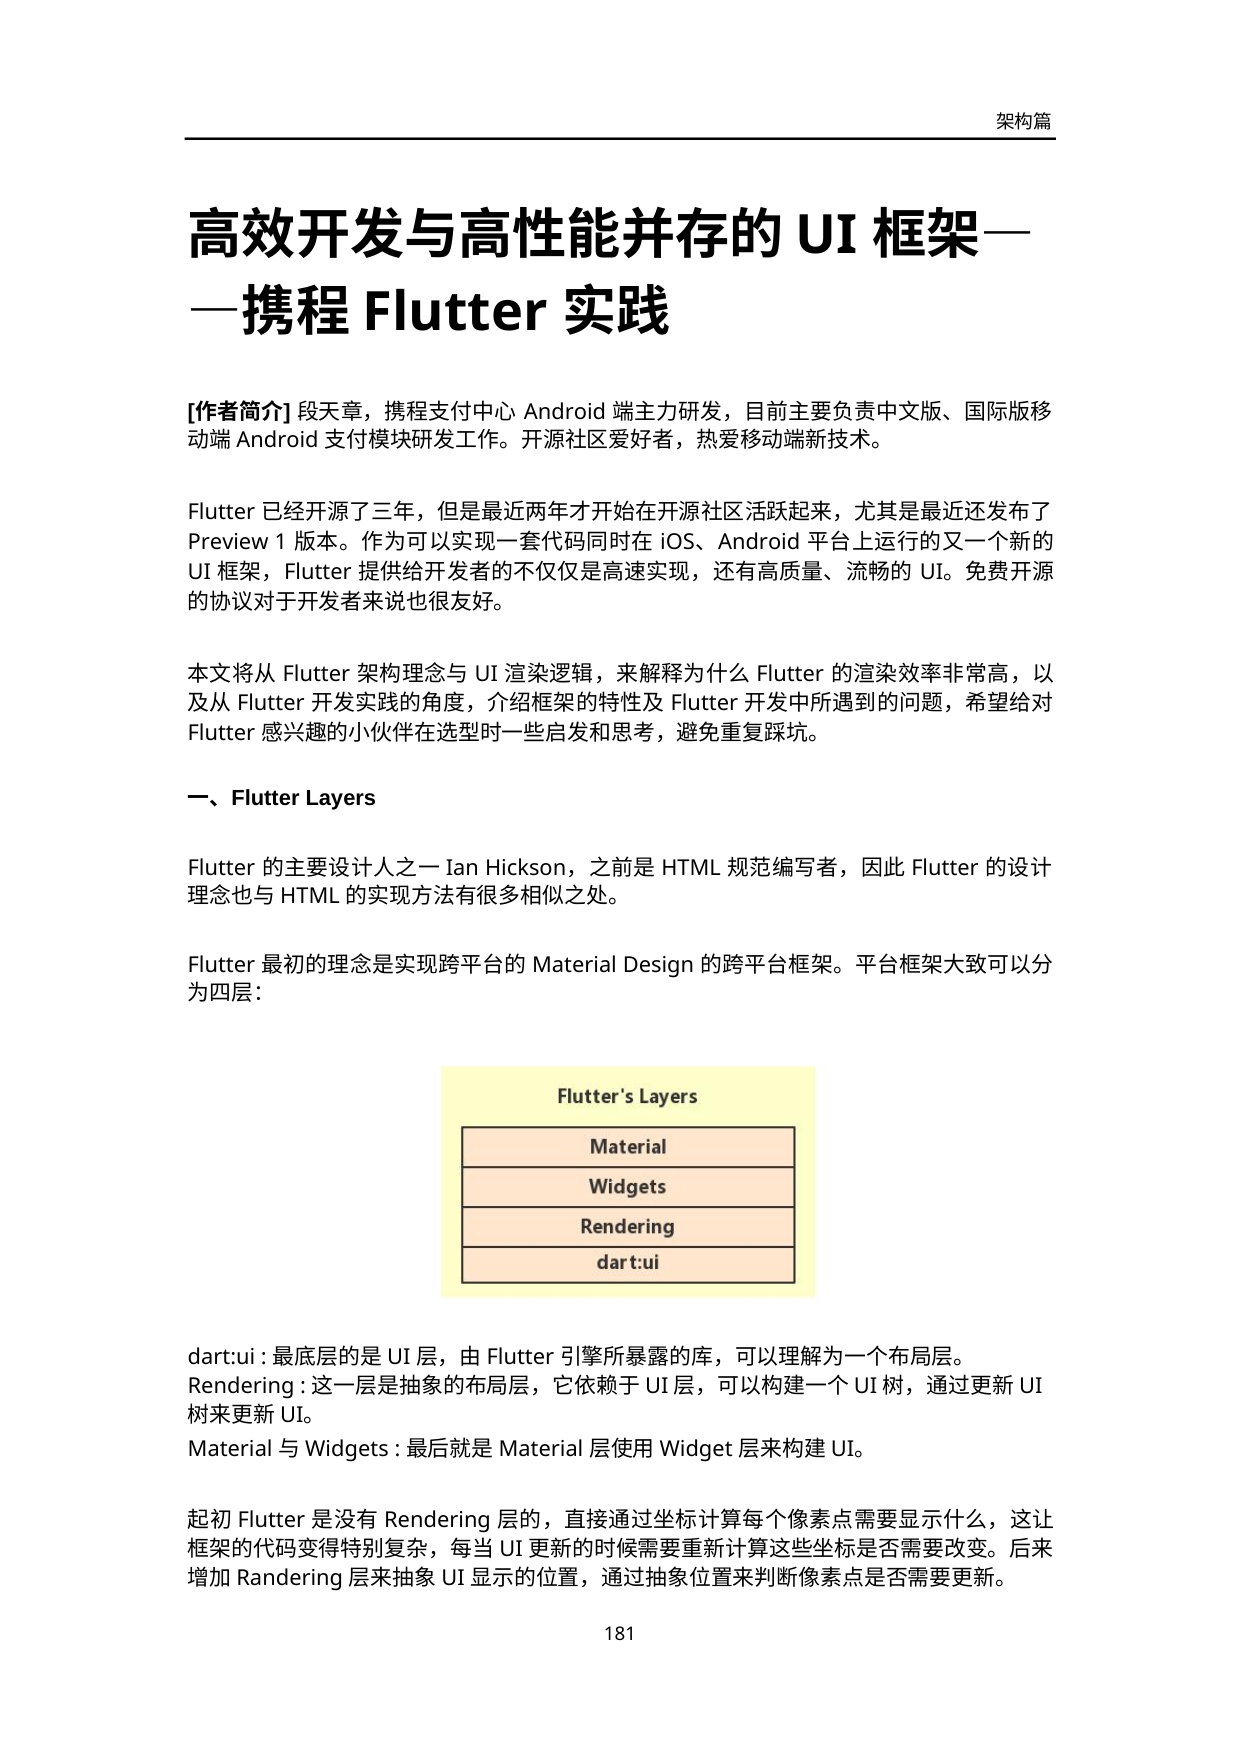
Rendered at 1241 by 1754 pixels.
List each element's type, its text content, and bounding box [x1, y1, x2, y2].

text 架构篇 [996, 112, 1090, 132]
text Flutter 已经开源了三年，但是最近两年才开始在开源社区活跃起来，尤其是最近还发布了 Preview 1 版本。作为可以实现一套代码同时在 iOS、Android 平台上运行的又一个新的 UI 框架，Flutter 提供给开发者的不仅仅是高速实现，还有高质量、流畅的 UI。免费开源的协议对于开发者来说也很友好。 [187, 495, 1054, 616]
text 181 [150, 1624, 1089, 1644]
text Flutter 的主要设计人之一 Ian Hickson，之前是 HTML 规范编写者，因此 Flutter 的设计理念也与 HTML 的实现方法有很多相似之处。 [187, 853, 1052, 909]
text 一、Flutter Layers [187, 784, 1090, 811]
text 起初 Flutter 是没有 Rendering 层的，直接通过坐标计算每个像素点需要显示什么，这让框架的代码变得特别复杂，每当 UI 更新的时候需要重新计算这些坐标是否需要改变。后来增加 Randering 层来抽象 UI 显示的位置，通过抽象位置来判断像素点是否需要更新。 [187, 1504, 1054, 1591]
text Flutter 最初的理念是实现跨平台的 Material Design 的跨平台框架。平台框架大致可以分为四层： [187, 951, 1054, 1006]
text 本文将从 Flutter 架构理念与 UI 渲染逻辑，来解释为什么 Flutter 的渲染效率非常高，以及从 Flutter 开发实践的角度，介绍框架的特性及 Flutter 开发中所遇到的问题，希望给对 Flutter 感兴趣的小伙伴在选型时一些启发和思考，避免重复踩坑。 [187, 658, 1054, 746]
text [作者简介] 段天章，携程支付中心 Android 端主力研发，目前主要负责中文版、国际版移动端 Android 支付模块研发工作。开源社区爱好者，热爱移动端新技术。 [187, 398, 1054, 453]
text Material 与 Widgets : 最后就是 Material 层使用 Widget 层来构建 UI。 [187, 1439, 1090, 1461]
text 高效开发与高性能并存的 UI 框架— —携程 Flutter 实践 [187, 192, 1054, 346]
text dart:ui : 最底层的是 UI 层，由 Flutter 引擎所暴露的库，可以理解为一个布局层。 Rendering : 这一层是抽象的布局层，它依赖于 UI 层，可以构建一个 UI 树，通过更新 UI 树来更新 UI。 [187, 1341, 1054, 1429]
picture [391, 1016, 849, 1331]
